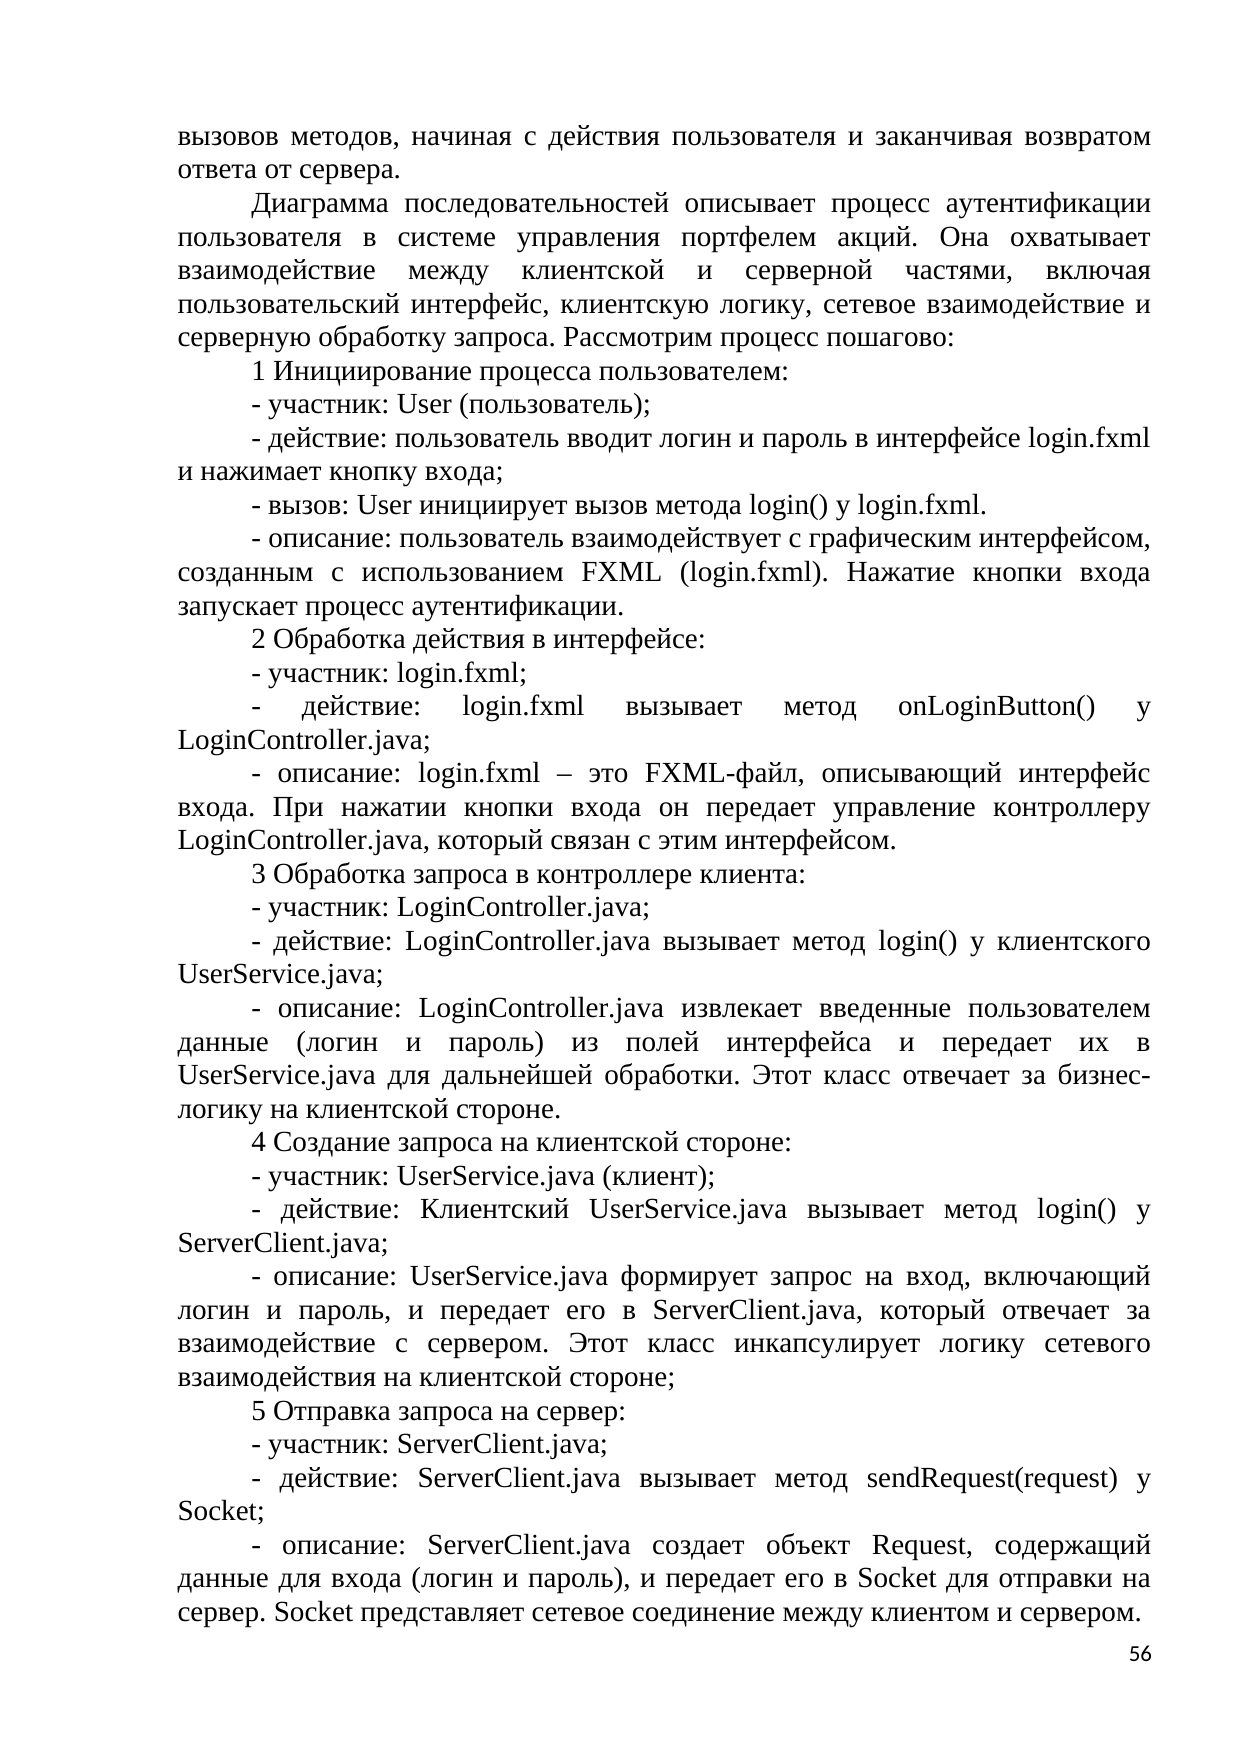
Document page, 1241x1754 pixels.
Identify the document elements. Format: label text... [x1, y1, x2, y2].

text - участник: UserService.java (клиент); [177, 1158, 1152, 1191]
text - действие: ServerClient.java вызывает метод sendRequest(request) у Socket; [177, 1460, 1152, 1527]
text - описание: login.fxml – это FXML-файл, описывающий интерфейс входа. При нажатии кнопки входа он передает управление контроллеру LoginController.java, который связан с этим интерфейсом. [177, 755, 1152, 856]
text Диаграмма последовательностей описывает процесс аутентификации пользователя в системе управления портфелем акций. Она охватывает взаимодействие между клиентской и серверной частями, включая пользовательский интерфейс, клиентскую логику, сетевое взаимодействие и серверную обработку запроса. Рассмотрим процесс пошагово: [177, 185, 1152, 353]
text - действие: LoginController.java вызывает метод login() у клиентского UserService.java; [177, 923, 1152, 990]
text 2 Обработка действия в интерфейсе: [177, 621, 1152, 655]
text 4 Создание запроса на клиентской стороне: [177, 1124, 1152, 1158]
text - описание: LoginController.java извлекает введенные пользователем данные (логин и пароль) из полей интерфейса и передает их в UserService.java для дальнейшей обработки. Этот класс отвечает за бизнес-логику на клиентской стороне. [177, 990, 1152, 1124]
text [177, 118, 1152, 185]
text - действие: Клиентский UserService.java вызывает метод login() у ServerClient.java; [177, 1191, 1152, 1258]
text - описание: пользователь взаимодействует с графическим интерфейсом, созданным с использованием FXML (login.fxml). Нажатие кнопки входа запускает процесс аутентификации. [177, 521, 1152, 621]
text 1 Инициирование процесса пользователем: [177, 353, 1152, 386]
text 5 Отправка запроса на сервер: [177, 1393, 1152, 1426]
text - описание: UserService.java формирует запрос на вход, включающий логин и пароль, и передает его в ServerClient.java, который отвечает за взаимодействие с сервером. Этот класс инкапсулирует логику сетевого взаимодействия на клиентской стороне; [177, 1258, 1152, 1393]
text - участник: LoginController.java; [177, 889, 1152, 923]
text 3 Обработка запроса в контроллере клиента: [177, 856, 1152, 889]
text - вызов: User инициирует вызов метода login() у login.fxml. [177, 487, 1152, 521]
text - участник: User (пользователь); [177, 386, 1152, 420]
text - участник: login.fxml; [177, 655, 1152, 688]
text - участник: ServerClient.java; [177, 1426, 1152, 1460]
text - описание: ServerClient.java создает объект Request, содержащий данные для входа (логин и пароль), и передает его в Socket для отправки на сервер. Socket представляет сетевое соединение между клиентом и сервером. [177, 1527, 1152, 1627]
text - действие: пользователь вводит логин и пароль в интерфейсе login.fxml и нажимает кнопку входа; [177, 420, 1152, 487]
text - действие: login.fxml вызывает метод onLoginButton() у LoginController.java; [177, 688, 1152, 755]
